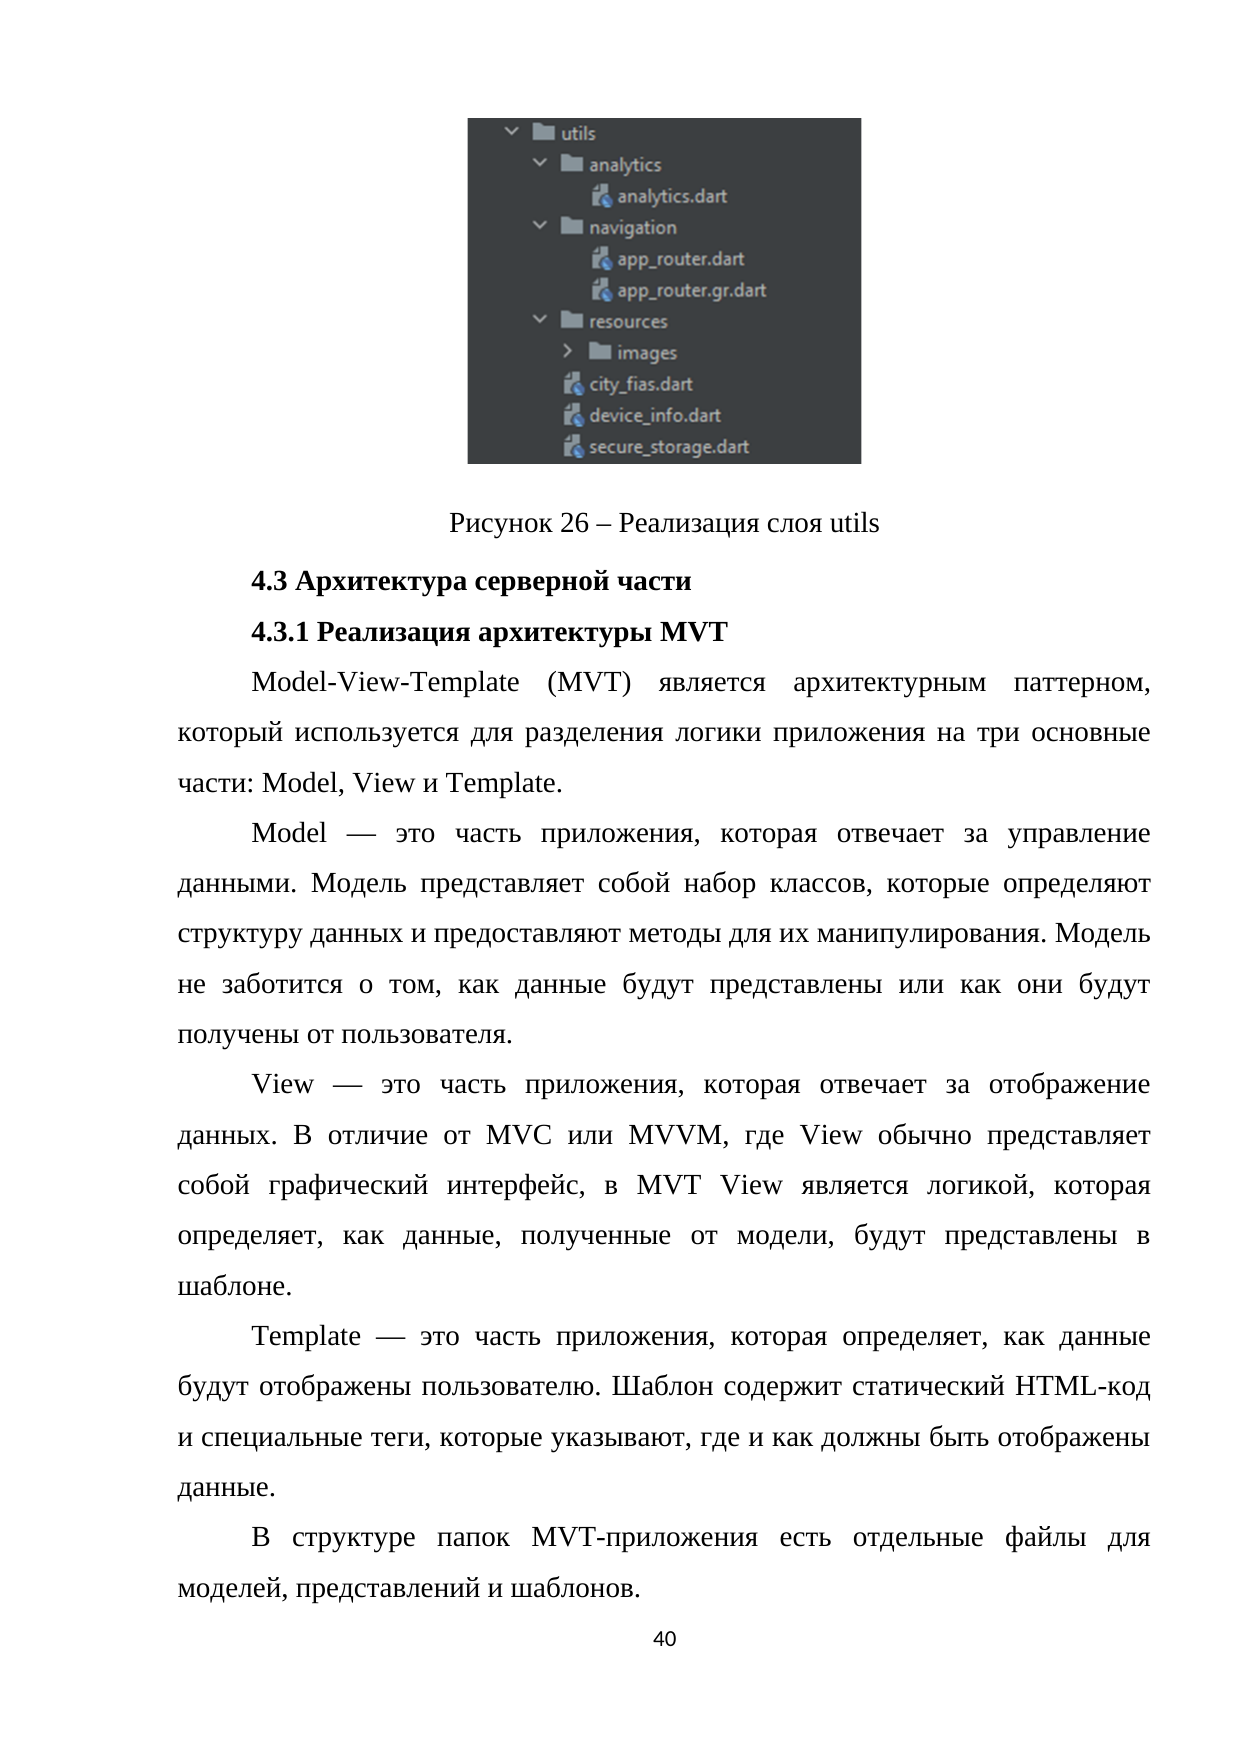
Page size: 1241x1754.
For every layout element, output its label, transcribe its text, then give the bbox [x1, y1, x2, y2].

text Template — это часть приложения, которая определяет, как данные будут отображены пользователю. Шаблон содержит статический HTML-код и специальные теги, которые указывают, где и как должны быть отображены данные. [177, 1318, 1152, 1503]
text Реализация архитектуры MVT [215, 614, 1152, 647]
text Архитектура серверной части [215, 563, 1152, 597]
text View — это часть приложения, которая отвечает за отображение данных. В отличие от MVC или MVVM, где View обычно представляет собой графический интерфейс, в MVT View является логикой, которая определяет, как данные, полученные от модели, будут представлены в шаблоне. [177, 1067, 1152, 1301]
text Model-View-Template (MVT) является архитектурным паттерном, который используется для разделения логики приложения на три основные части: Model, View и Template. [177, 664, 1152, 798]
text В структуре папок MVT-приложения есть отдельные файлы для моделей, представлений и шаблонов. [177, 1519, 1152, 1603]
text Реализация слоя utils [177, 505, 1152, 538]
text Model — это часть приложения, которая отвечает за управление данными. Модель представляет собой набор классов, которые определяют структуру данных и предоставляют методы для их манипулирования. Модель не заботится о том, как данные будут представлены или как они будут получены от пользователя. [177, 815, 1152, 1050]
picture [467, 118, 862, 464]
